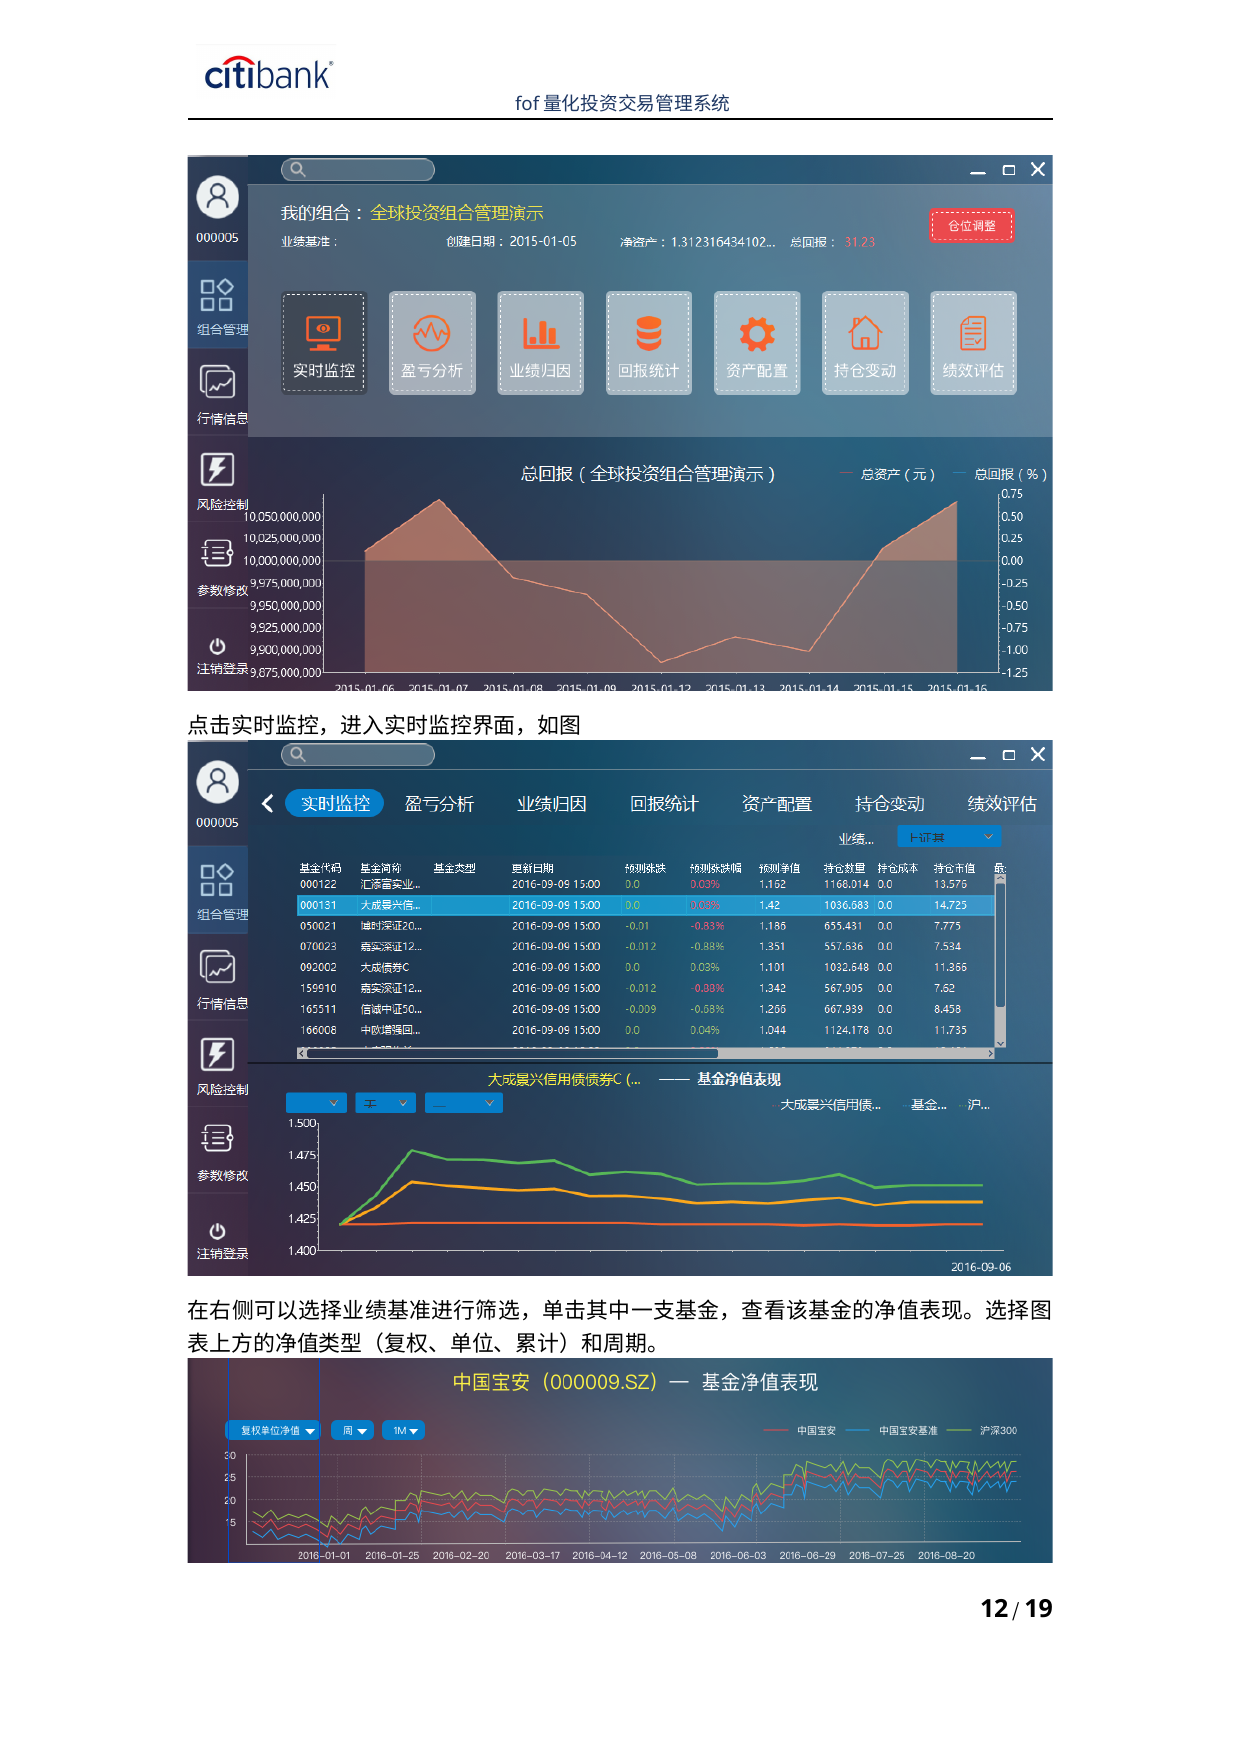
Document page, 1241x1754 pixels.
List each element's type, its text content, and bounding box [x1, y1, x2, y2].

picture [195, 44, 337, 99]
picture [187, 155, 1053, 691]
picture [187, 1358, 1053, 1563]
picture [187, 740, 1053, 1276]
text 点击实时监控，进入实时监控界面，如图 [187, 708, 1053, 740]
text 在右侧可以选择业绩基准进行筛选，单击其中一支基金，查看该基金的净值表现。选择图表上方的净值类型（复权、单位、累计）和周期。 [187, 1293, 1053, 1358]
